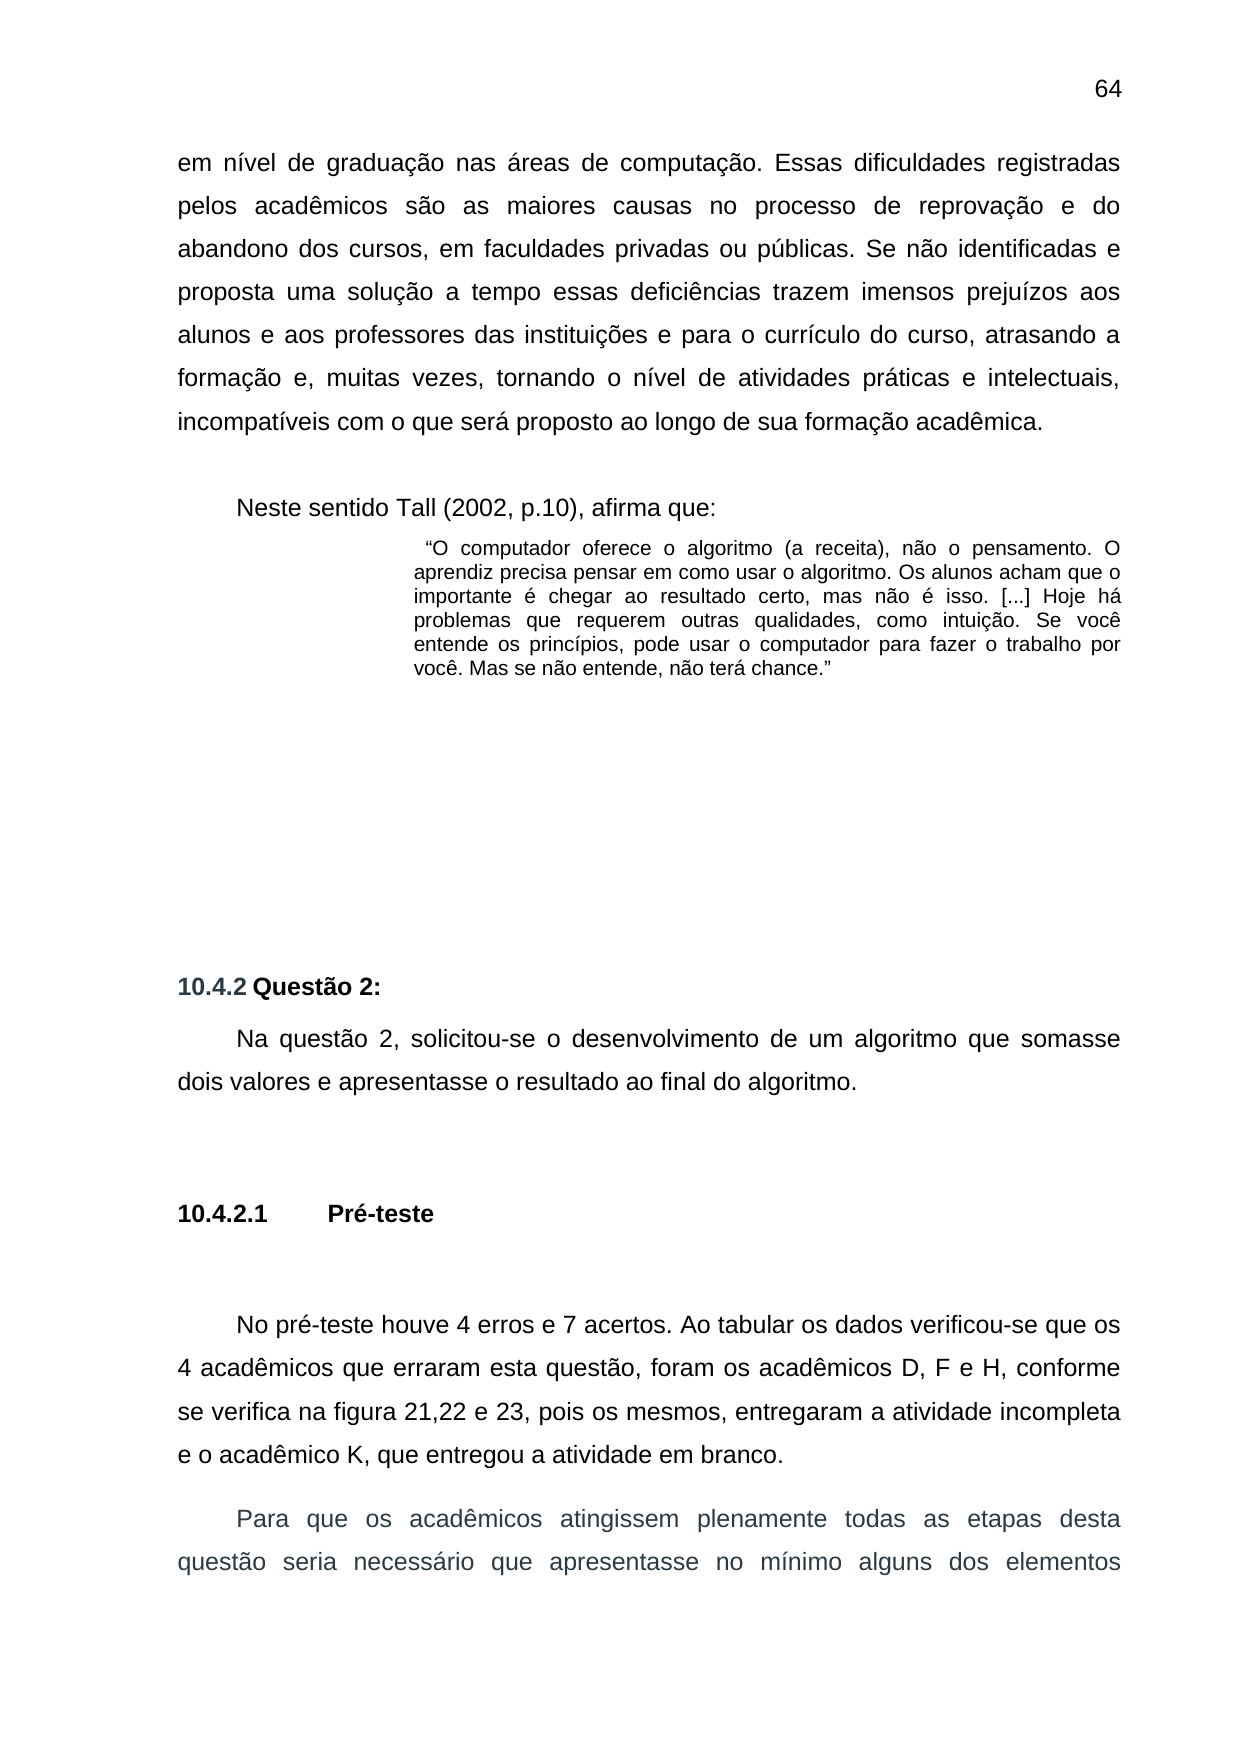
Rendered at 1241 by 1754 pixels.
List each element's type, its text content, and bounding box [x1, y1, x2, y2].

text No pré-teste houve 4 erros e 7 acertos. Ao tabular os dados verificou-se que os 4 acadêmicos que erraram esta questão, foram os acadêmicos D, F e H, conforme se verifica na figura 21,22 e 23, pois os mesmos, entregaram a atividade incompleta e o acadêmico K, que entregou a atividade em branco. [177, 1310, 1122, 1468]
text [177, 148, 1122, 435]
text “O computador oferece o algoritmo (a receita), não o pensamento. O aprendiz precisa pensar em como usar o algoritmo. Os alunos acham que o importante é chegar ao resultado certo, mas não é isso. [...] Hoje há problemas que requerem outras qualidades, como intuição. Se você entende os princípios, pode usar o computador para fazer o trabalho por você. Mas se não entende, não terá chance.” [413, 536, 1122, 679]
text Neste sentido Tall (2002, p.10), afirma que: [177, 493, 1122, 521]
subtitle Pré-teste [177, 1199, 1122, 1228]
text Na questão 2, solicitou-se o desenvolvimento de um algoritmo que somasse dois valores e apresentasse o resultado ao final do algoritmo. [177, 1024, 1122, 1096]
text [177, 1503, 1122, 1575]
subtitle Questão 2: [177, 972, 1122, 1001]
